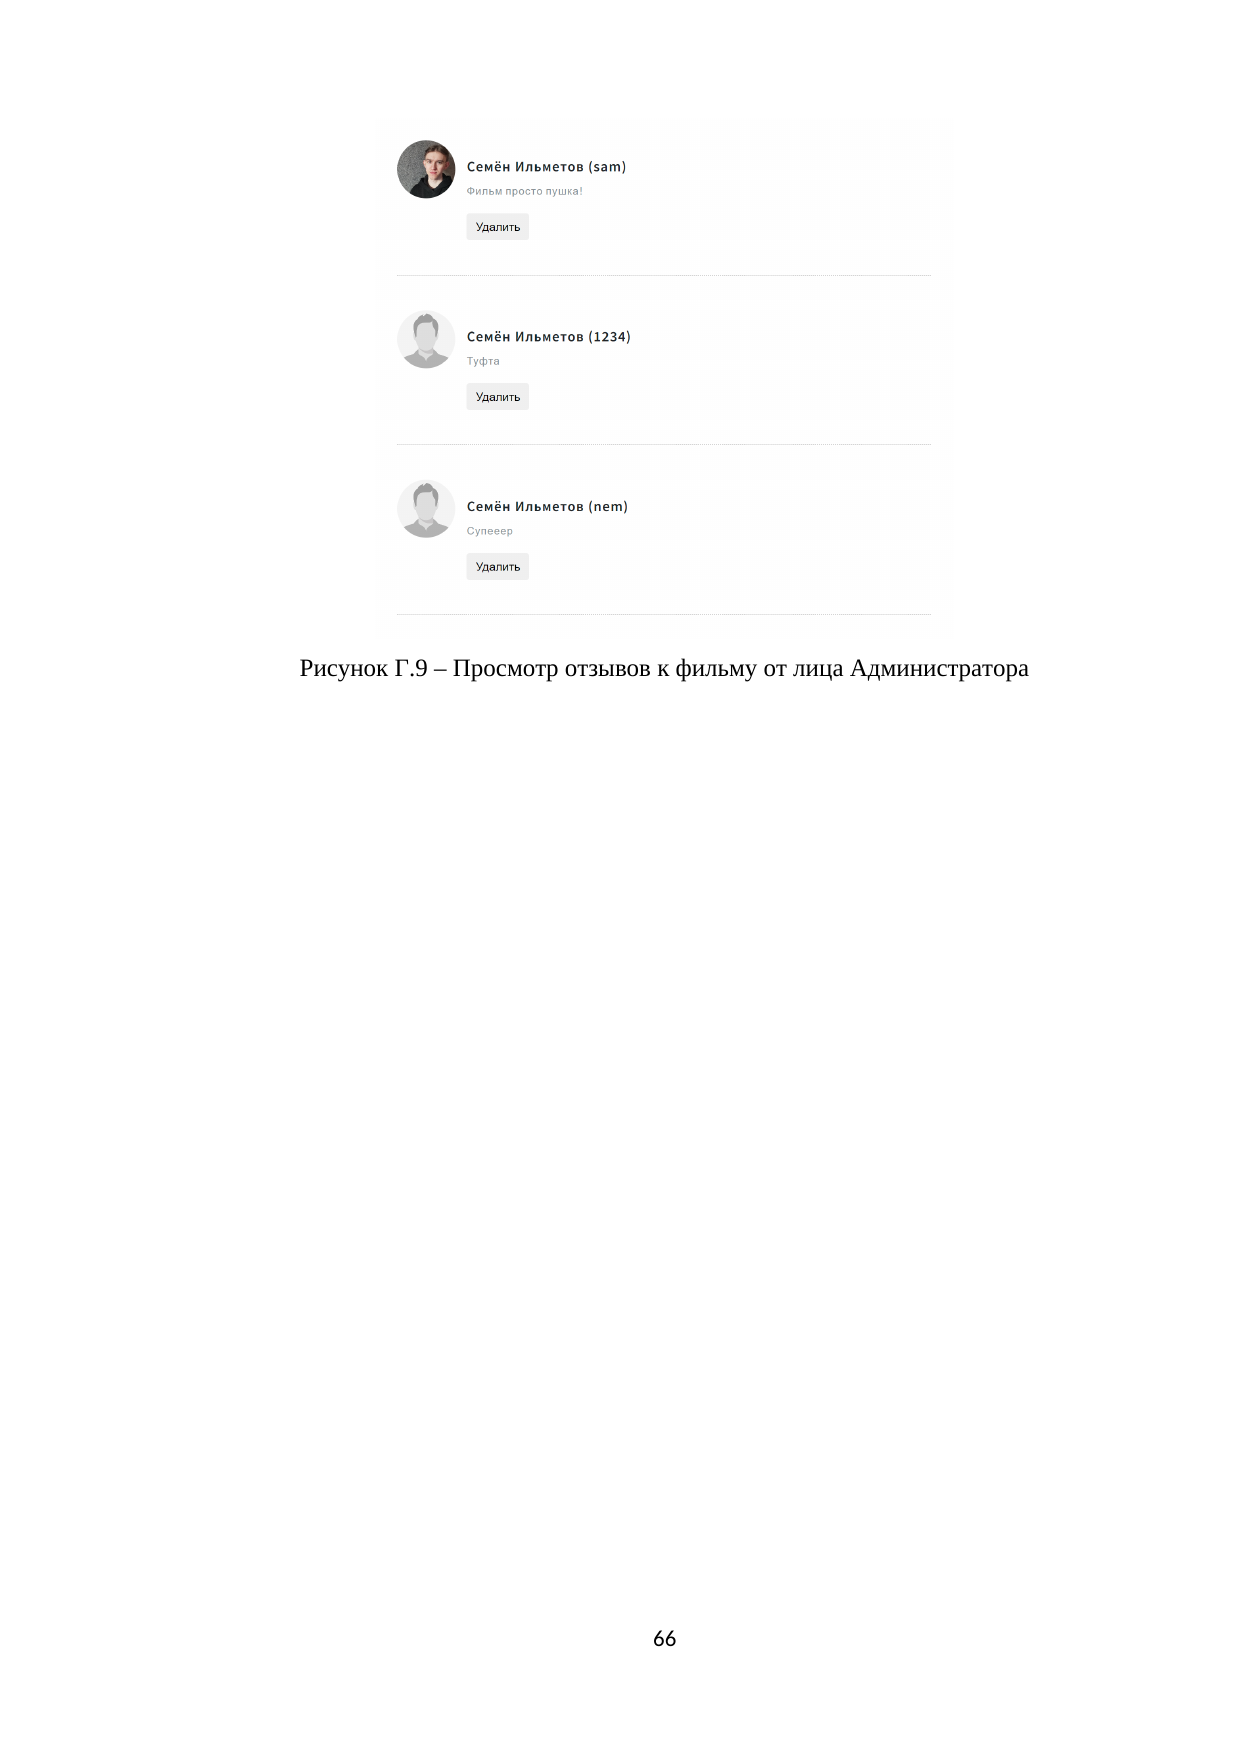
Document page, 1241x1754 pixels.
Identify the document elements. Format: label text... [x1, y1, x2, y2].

text Рисунок Г.9 – Просмотр отзывов к фильму от лица Администратора [177, 653, 1152, 682]
picture [374, 118, 955, 639]
